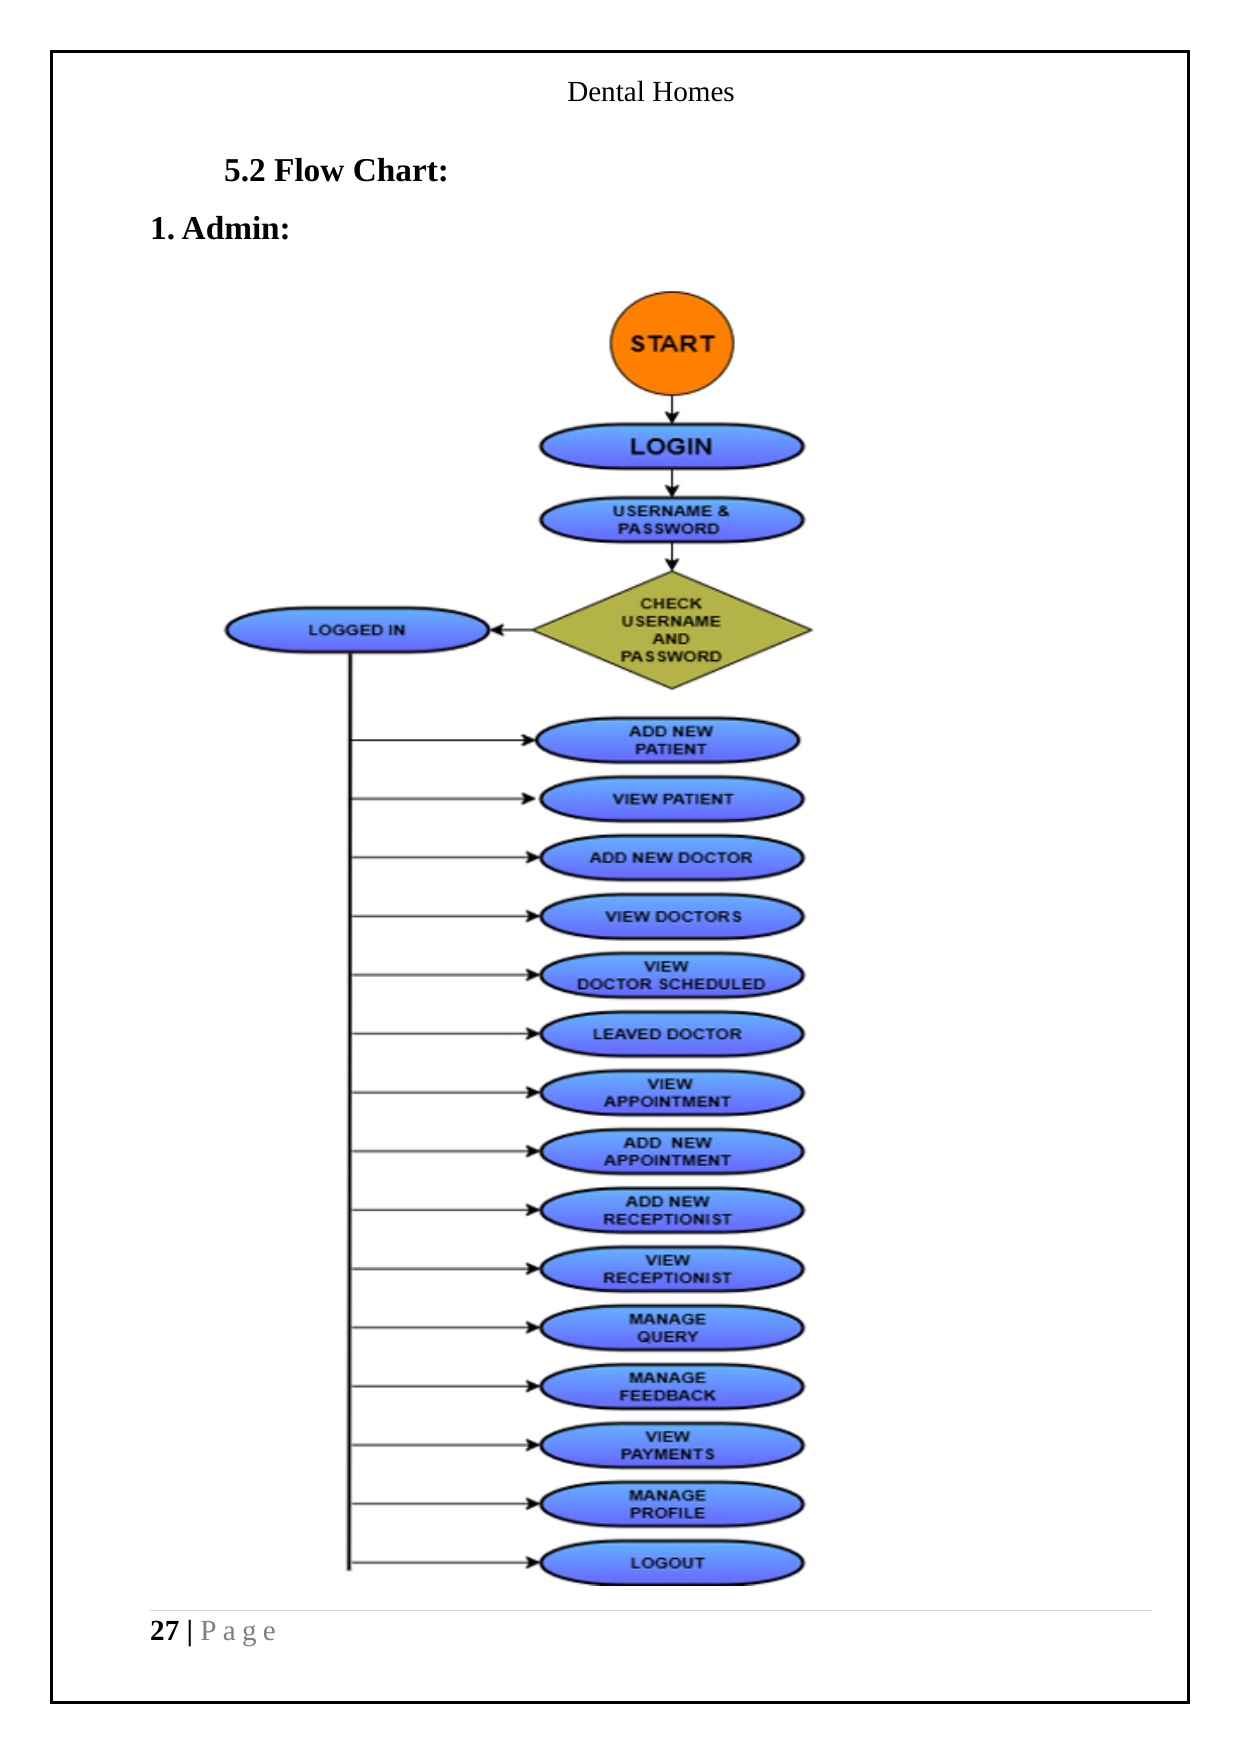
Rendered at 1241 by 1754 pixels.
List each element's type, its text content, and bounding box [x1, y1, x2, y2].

picture [150, 266, 1181, 1586]
text 1. Admin: [150, 208, 1152, 246]
list 5.2 Flow Chart: [224, 150, 1152, 188]
